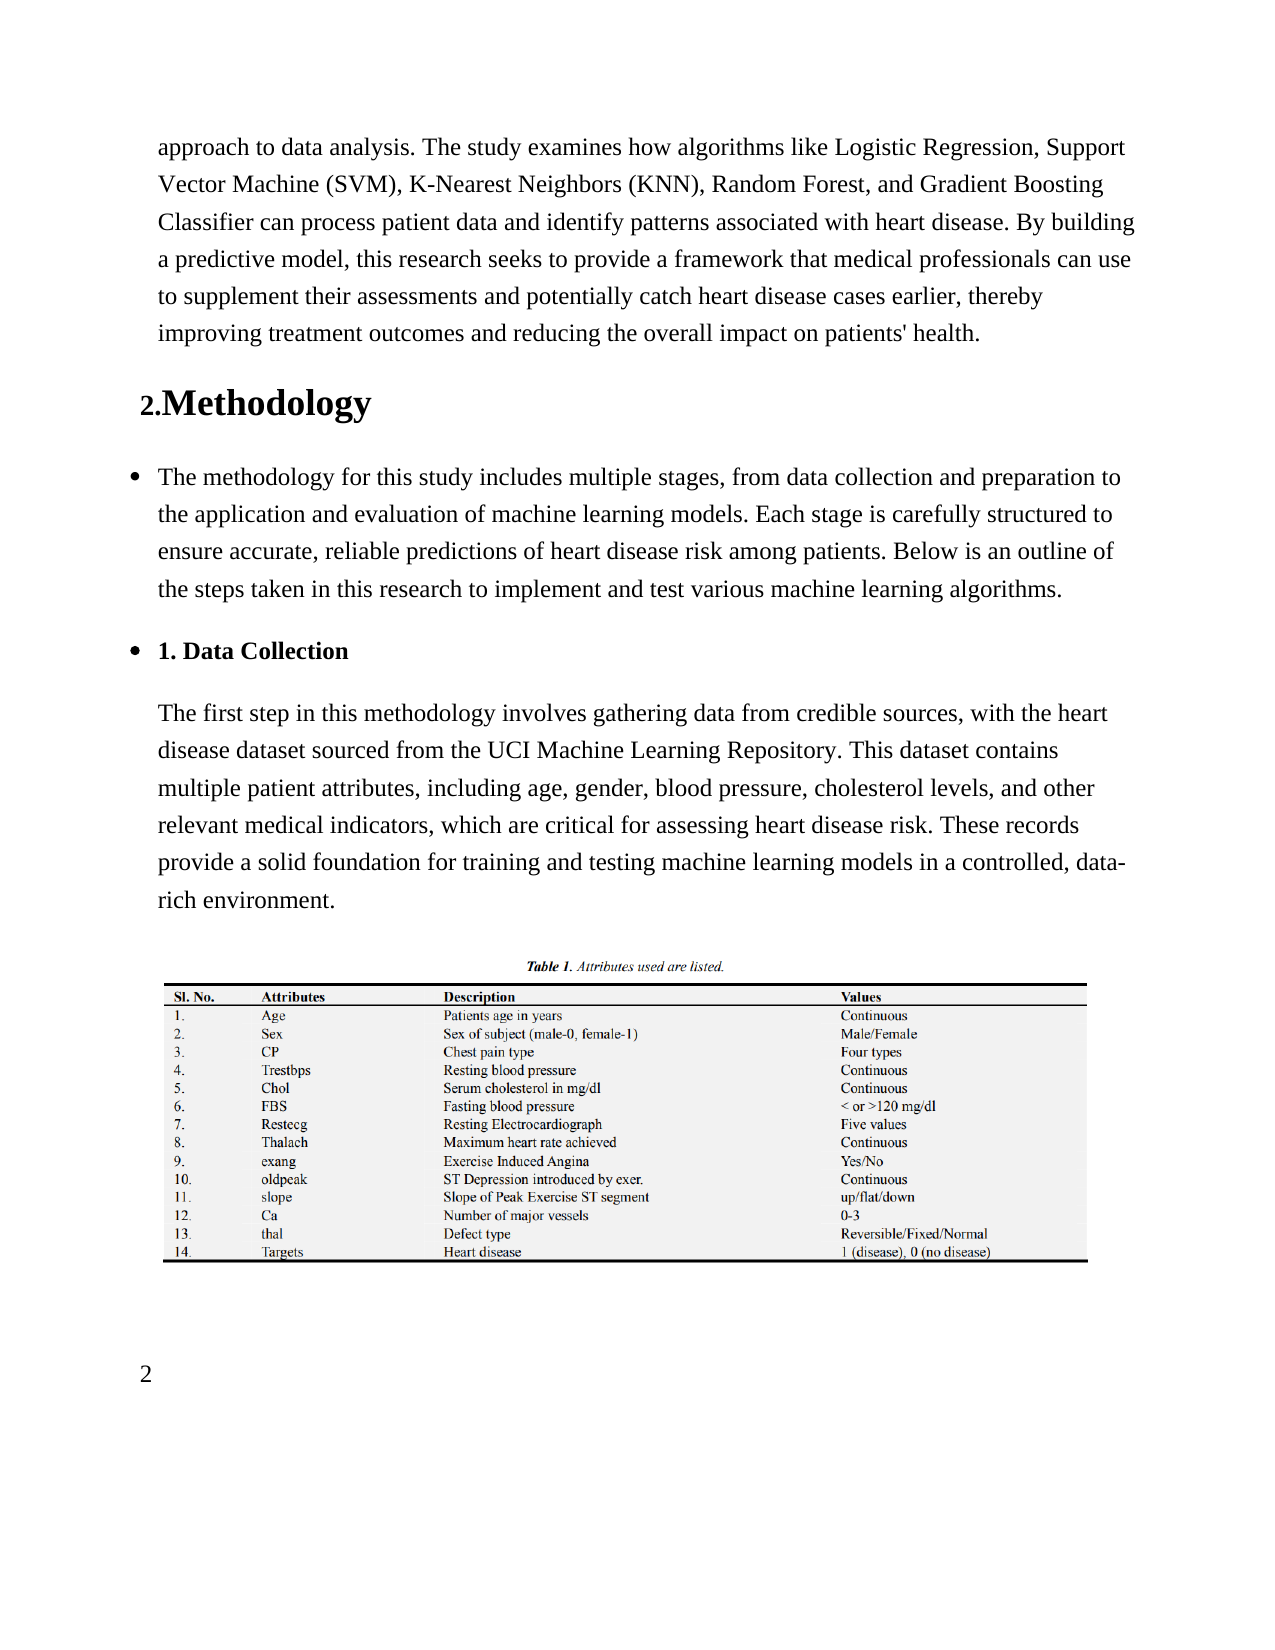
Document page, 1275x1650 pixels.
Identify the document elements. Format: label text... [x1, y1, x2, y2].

list The first step in this methodology involves gathering data from credible sources, with the heart disease dataset sourced from the UCI Machine Learning Repository. This dataset contains multiple patient attributes, including age, gender, blood pressure, cholesterol levels, and other relevant medical indicators, which are critical for assessing heart disease risk. These records provide a solid foundation for training and testing machine learning models in a controlled, data-rich environment. [158, 698, 1136, 913]
list 2.Methodology [139, 381, 1136, 424]
picture [157, 947, 1098, 1272]
list 1. Data Collection [131, 636, 1136, 665]
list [158, 132, 1136, 347]
list The methodology for this study includes multiple stages, from data collection and preparation to the application and evaluation of machine learning models. Each stage is carefully structured to ensure accurate, reliable predictions of heart disease risk among patients. Below is an outline of the steps taken in this research to implement and test various machine learning algorithms. [131, 462, 1136, 602]
